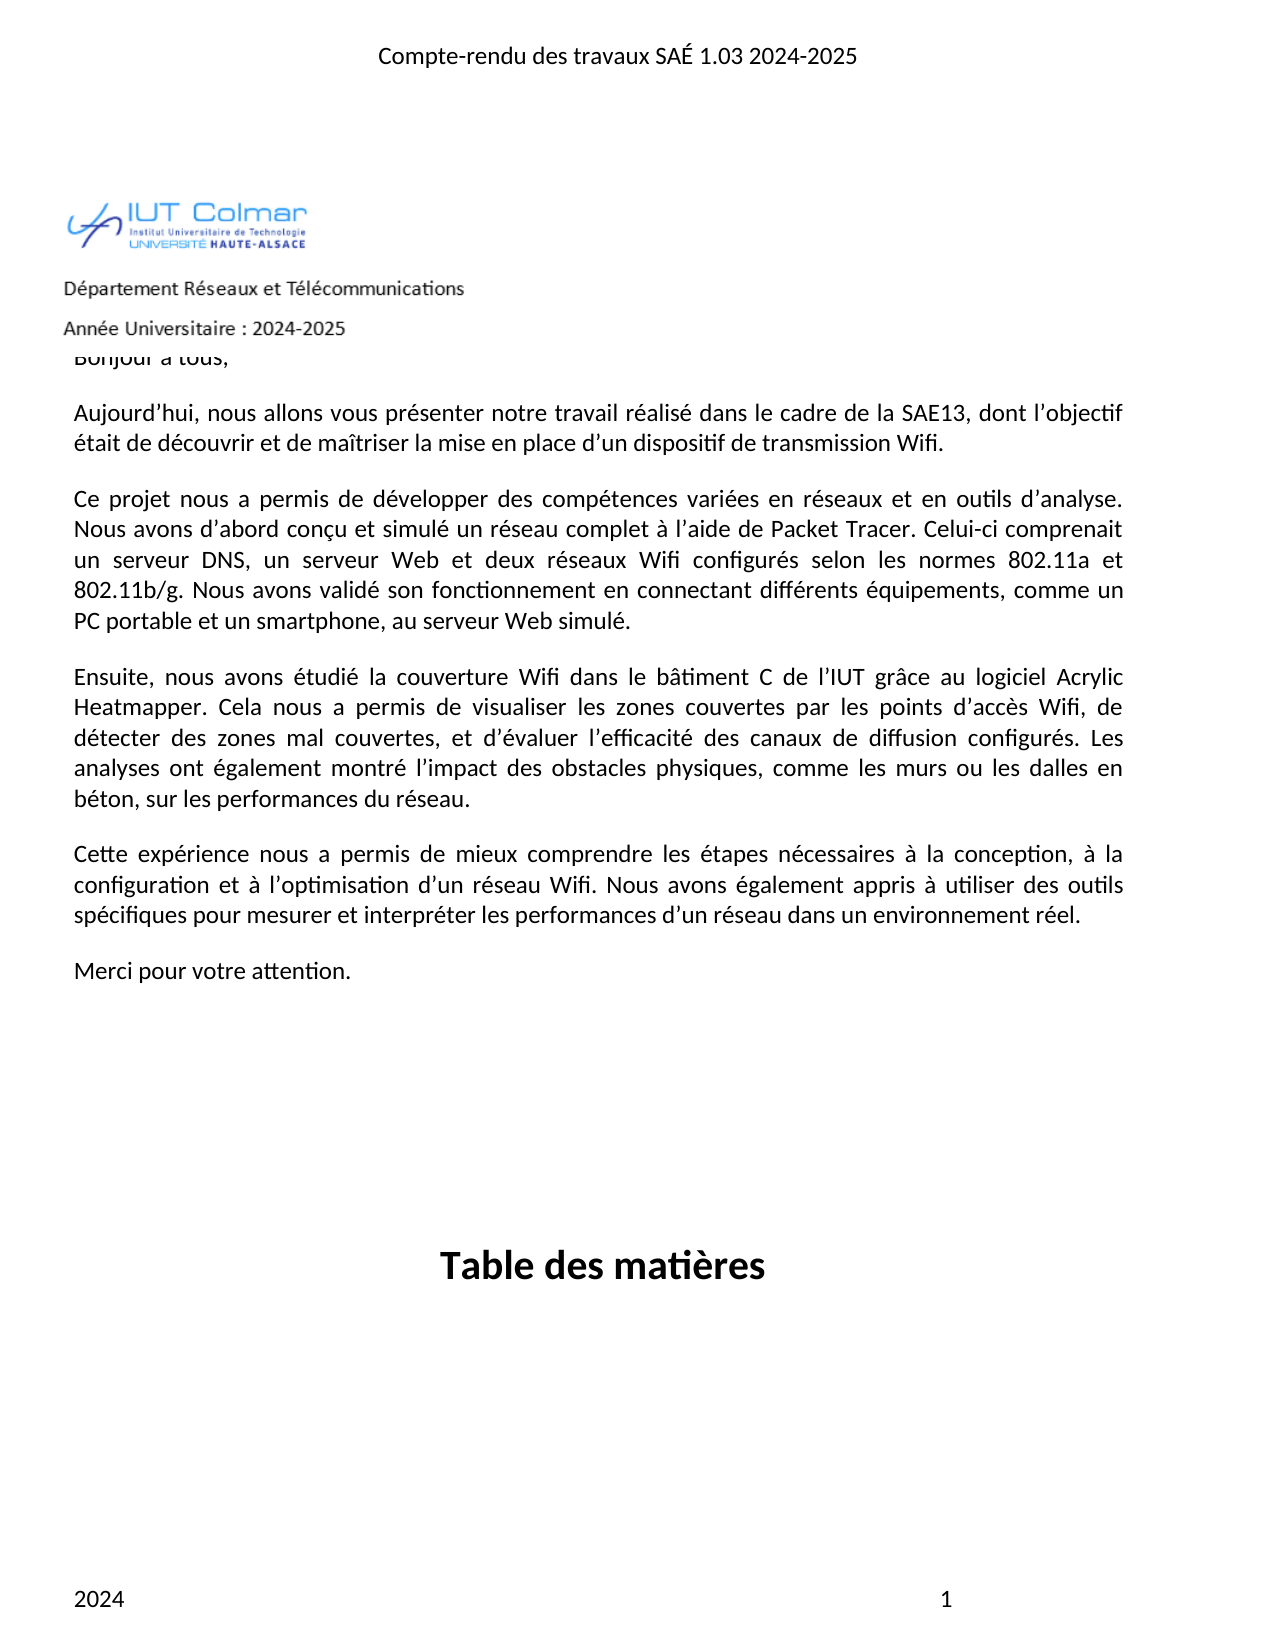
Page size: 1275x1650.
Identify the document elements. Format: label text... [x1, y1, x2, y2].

text Merci pour votre attention. [74, 955, 1125, 985]
text Aujourd’hui, nous allons vous présenter notre travail réalisé dans le cadre de la SAE13, dont l’objectif était de découvrir et de maîtriser la mise en place d’un dispositif de transmission Wifi. [74, 397, 1125, 458]
picture [36, 168, 482, 357]
text Ensuite, nous avons étudié la couverture Wifi dans le bâtiment C de l’IUT grâce au logiciel Acrylic Heatmapper. Cela nous a permis de visualiser les zones couvertes par les points d’accès Wifi, de détecter des zones mal couvertes, et d’évaluer l’efficacité des canaux de diffusion configurés. Les analyses ont également montré l’impact des obstacles physiques, comme les murs ou les dalles en béton, sur les performances du réseau. [74, 661, 1125, 813]
text Ce projet nous a permis de développer des compétences variées en réseaux et en outils d’analyse. Nous avons d’abord conçu et simulé un réseau complet à l’aide de Packet Tracer. Celui-ci comprenait un serveur DNS, un serveur Web et deux réseaux Wifi configurés selon les normes 802.11a et 802.11b/g. Nous avons validé son fonctionnement en connectant différents équipements, comme un PC portable et un smartphone, au serveur Web simulé. [74, 483, 1125, 636]
text Cette expérience nous a permis de mieux comprendre les étapes nécessaires à la conception, à la configuration et à l’optimisation d’un réseau Wifi. Nous avons également appris à utiliser des outils spécifiques pour mesurer et interpréter les performances d’un réseau dans un environnement réel. [74, 838, 1125, 930]
text Table des matières [44, 1239, 1133, 1290]
text Bonjour à tous, [74, 342, 1125, 372]
